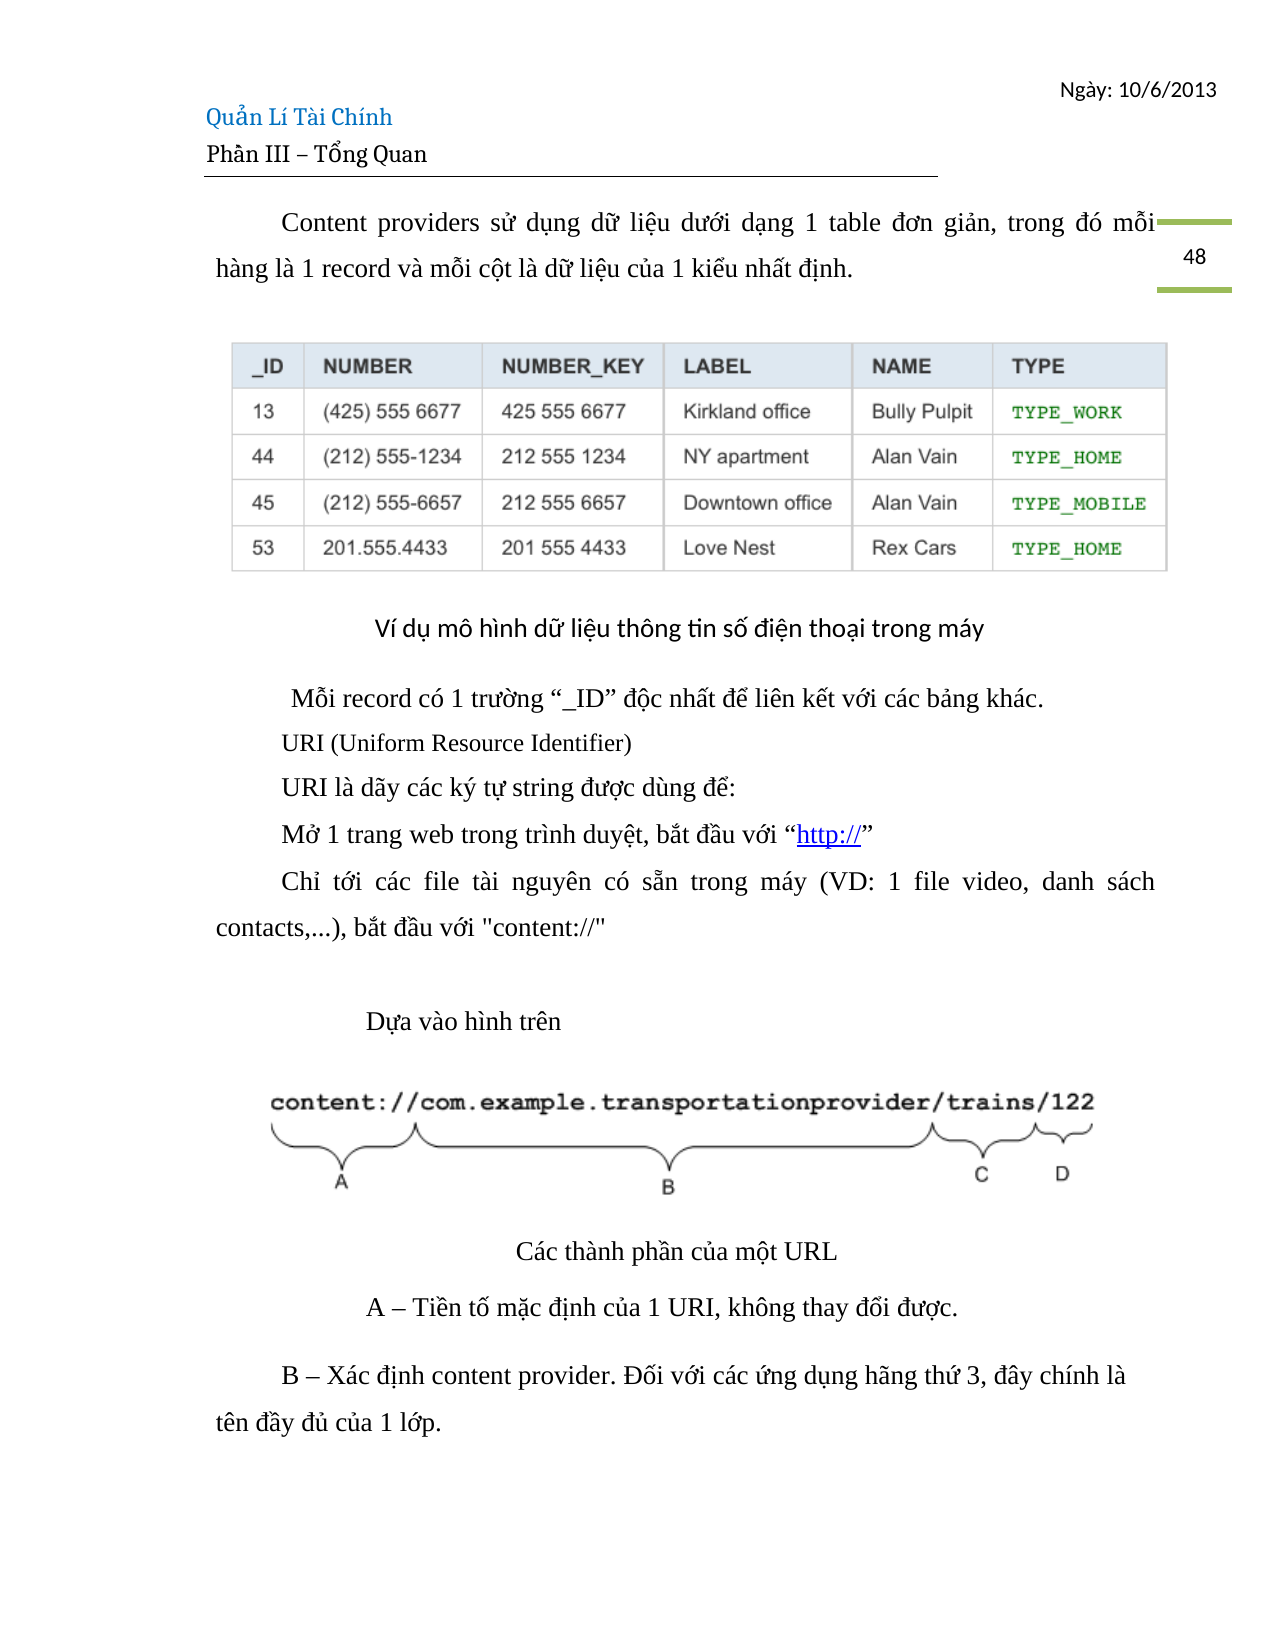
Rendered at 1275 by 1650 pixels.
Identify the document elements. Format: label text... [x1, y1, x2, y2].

text Mở 1 trang web trong trình duyệt, bắt đầu với “http://” [216, 818, 1157, 849]
text URI (Uniform Resource Identifier) [216, 728, 1157, 757]
text Mỗi record có 1 trường “_ID” độc nhất để liên kết với các bảng khác. [216, 682, 1157, 713]
text Dựa vào hình trên [291, 1005, 1157, 1036]
picture [215, 331, 1190, 587]
text Content providers sử dụng dữ liệu dưới dạng 1 table đơn giản, trong đó mỗi hàng là 1 record và mỗi cột là dữ liệu của 1 kiểu nhất định. [216, 206, 1157, 283]
text A – Tiền tố mặc định của 1 URI, không thay đổi được. [216, 1291, 1157, 1323]
text Ví dụ mô hình dữ liệu thông tin số điện thoại trong máy [216, 611, 1157, 644]
picture [270, 1083, 1096, 1209]
text B – Xác định content provider. Đối với các ứng dụng hãng thứ 3, đây chính là tên đầy đủ của 1 lớp. [216, 1359, 1157, 1437]
text Chỉ tới các file tài nguyên có sẵn trong máy (VD: 1 file video, danh sách contacts,...), bắt đầu với "content://" [216, 865, 1157, 943]
text Các thành phần của một URL [216, 1234, 1157, 1266]
text URI là dãy các ký tự string được dùng để: [216, 771, 1157, 803]
